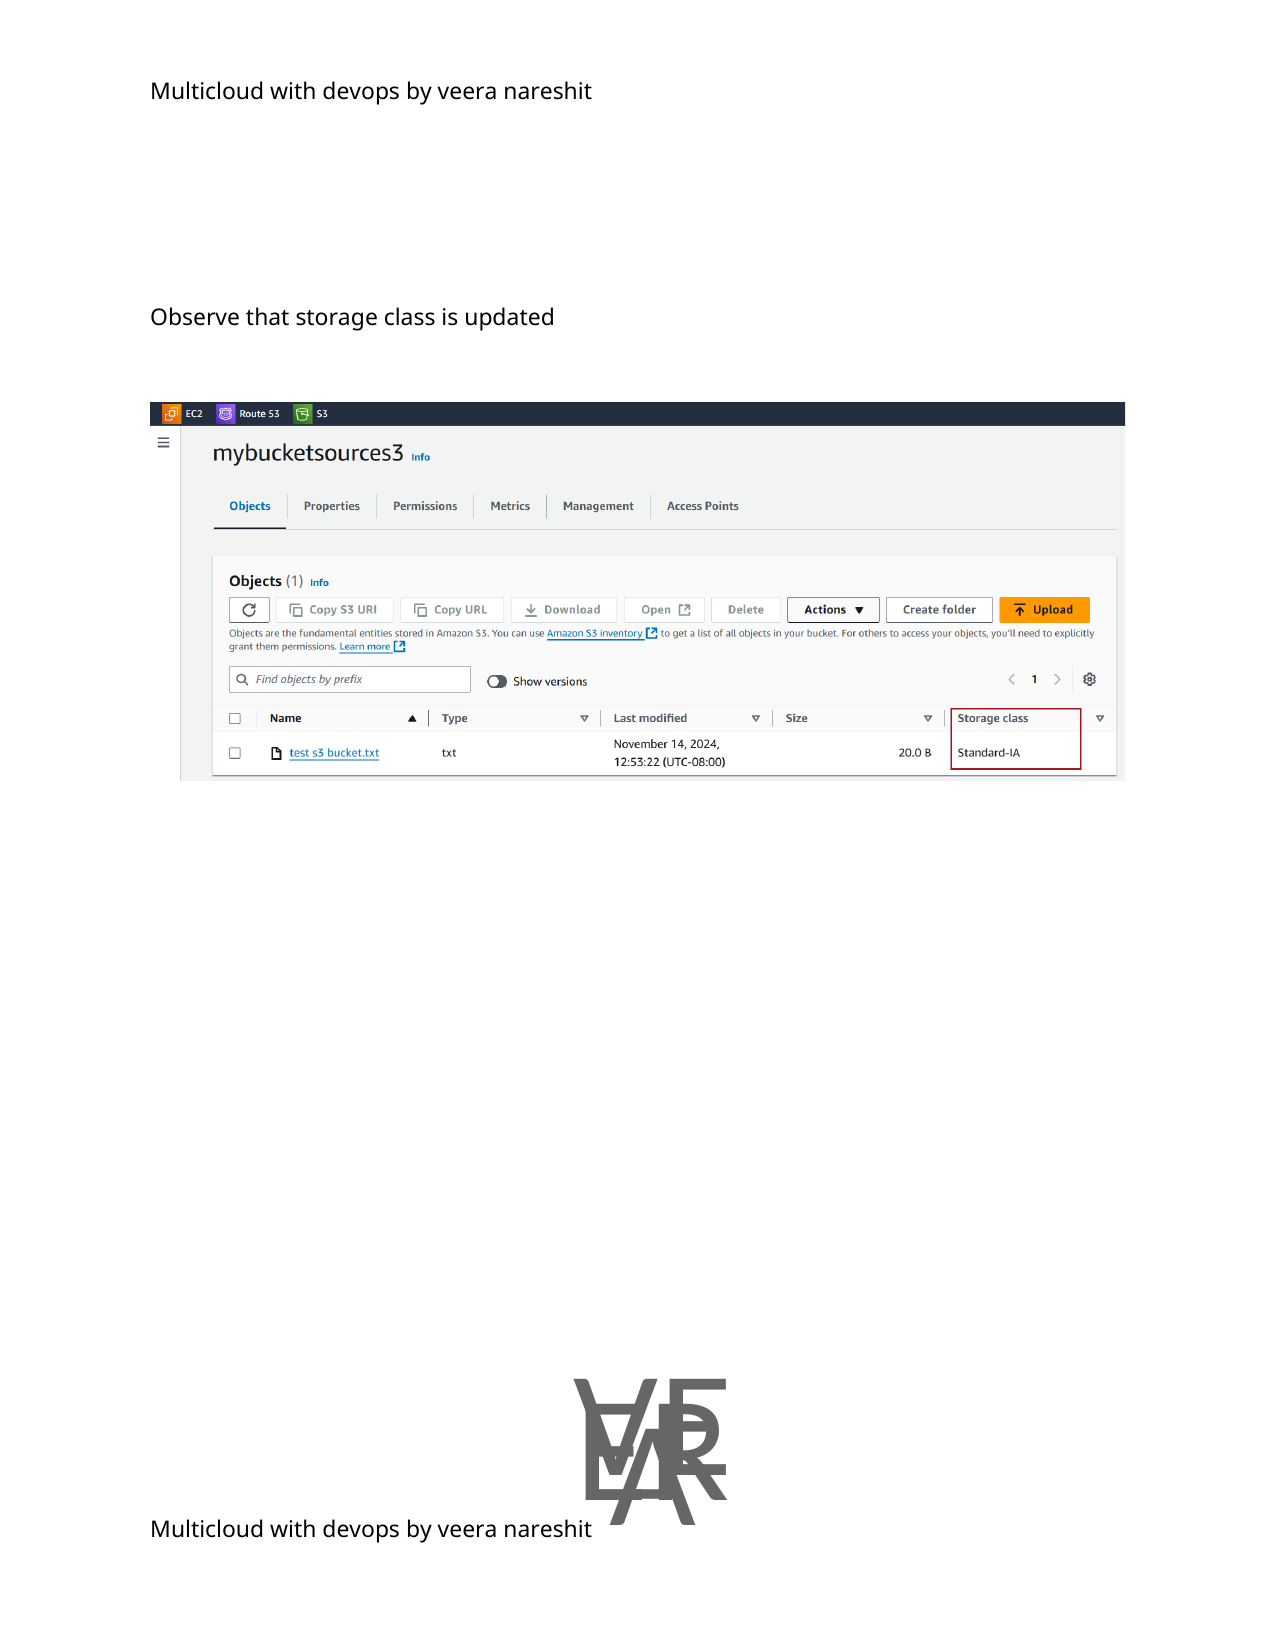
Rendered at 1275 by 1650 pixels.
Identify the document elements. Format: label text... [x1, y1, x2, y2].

picture [150, 402, 1125, 781]
text Observe that storage class is updated [150, 301, 1125, 332]
